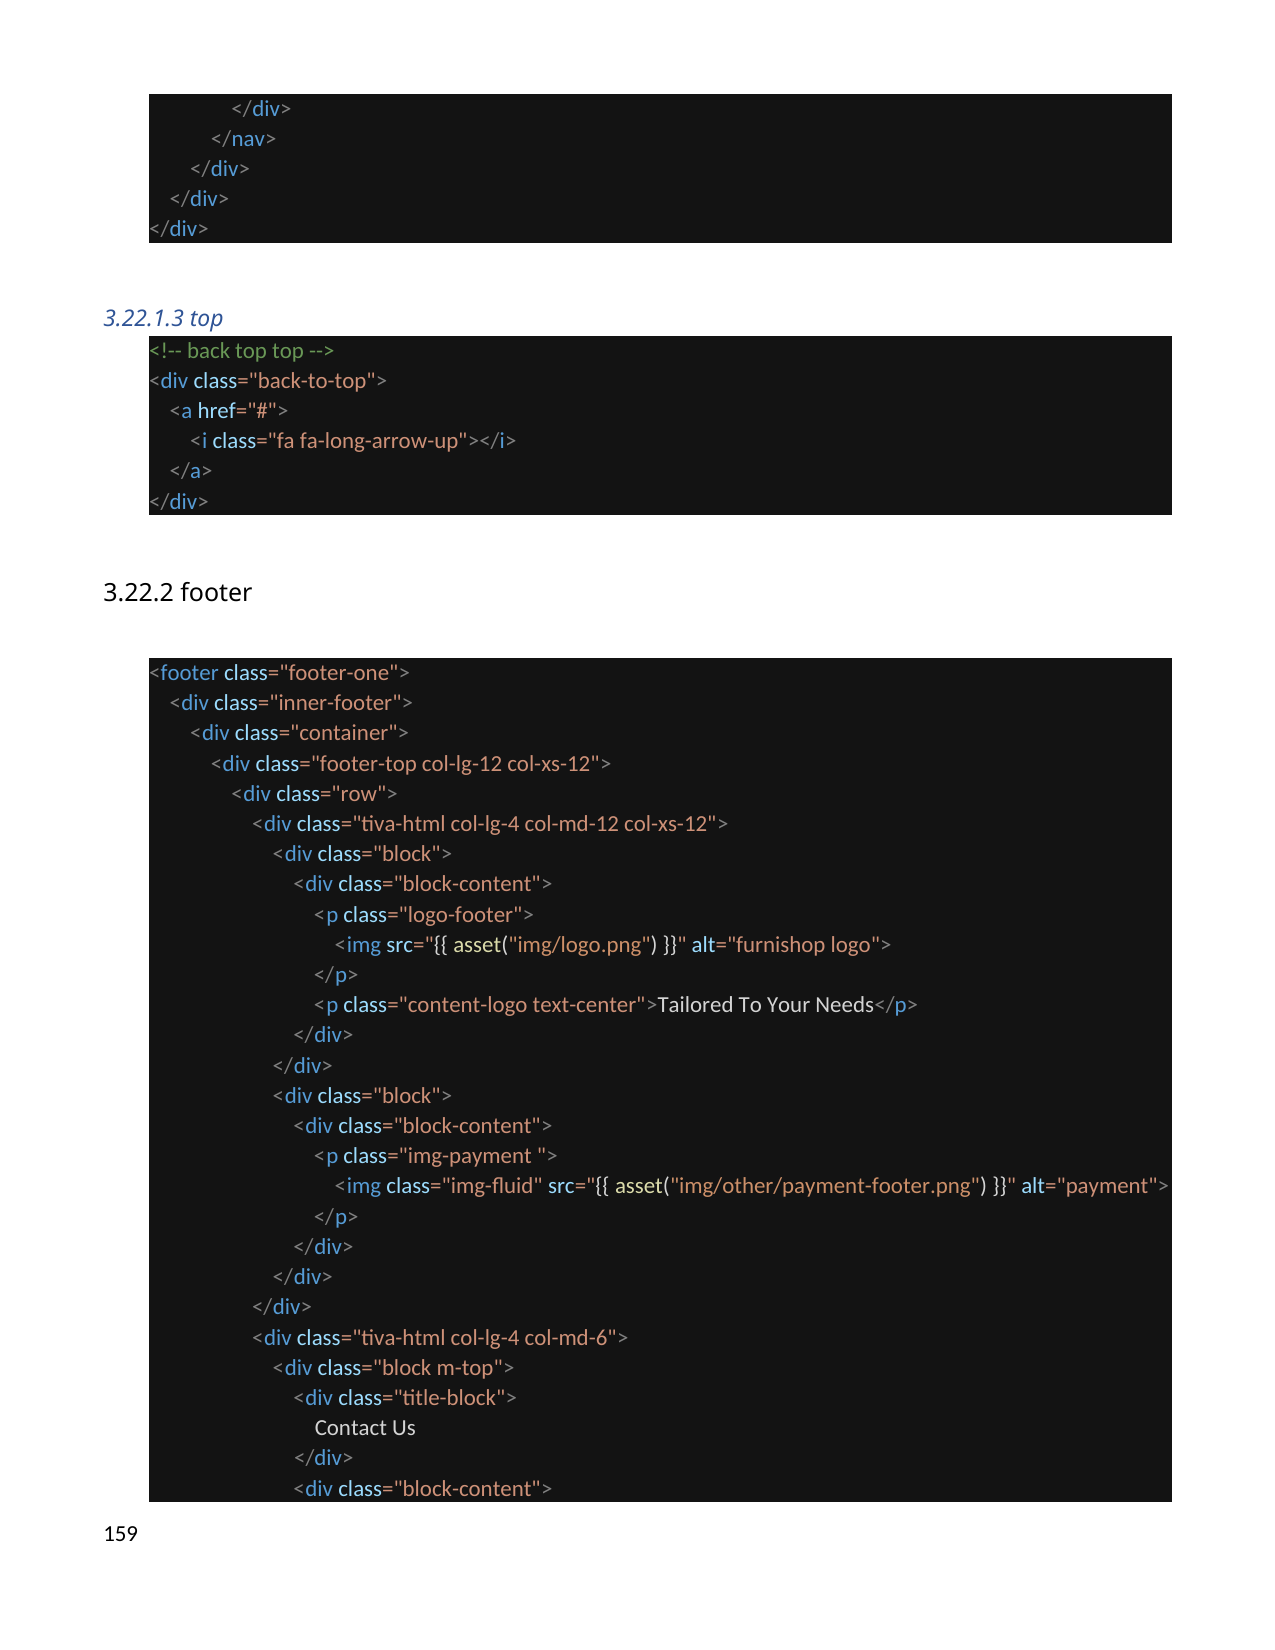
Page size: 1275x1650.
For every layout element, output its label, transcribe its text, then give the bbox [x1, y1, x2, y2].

subtitle 3.22.2 footer [103, 574, 1172, 608]
subtitle 3.22.1.3 top [103, 302, 1172, 333]
text <!-- back top top --> <div class="back-to-top"> <a href="#"> <i class="fa fa-long-arrow-up"></i> </a> </div> [149, 336, 1172, 515]
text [149, 94, 1172, 243]
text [149, 658, 1172, 1502]
